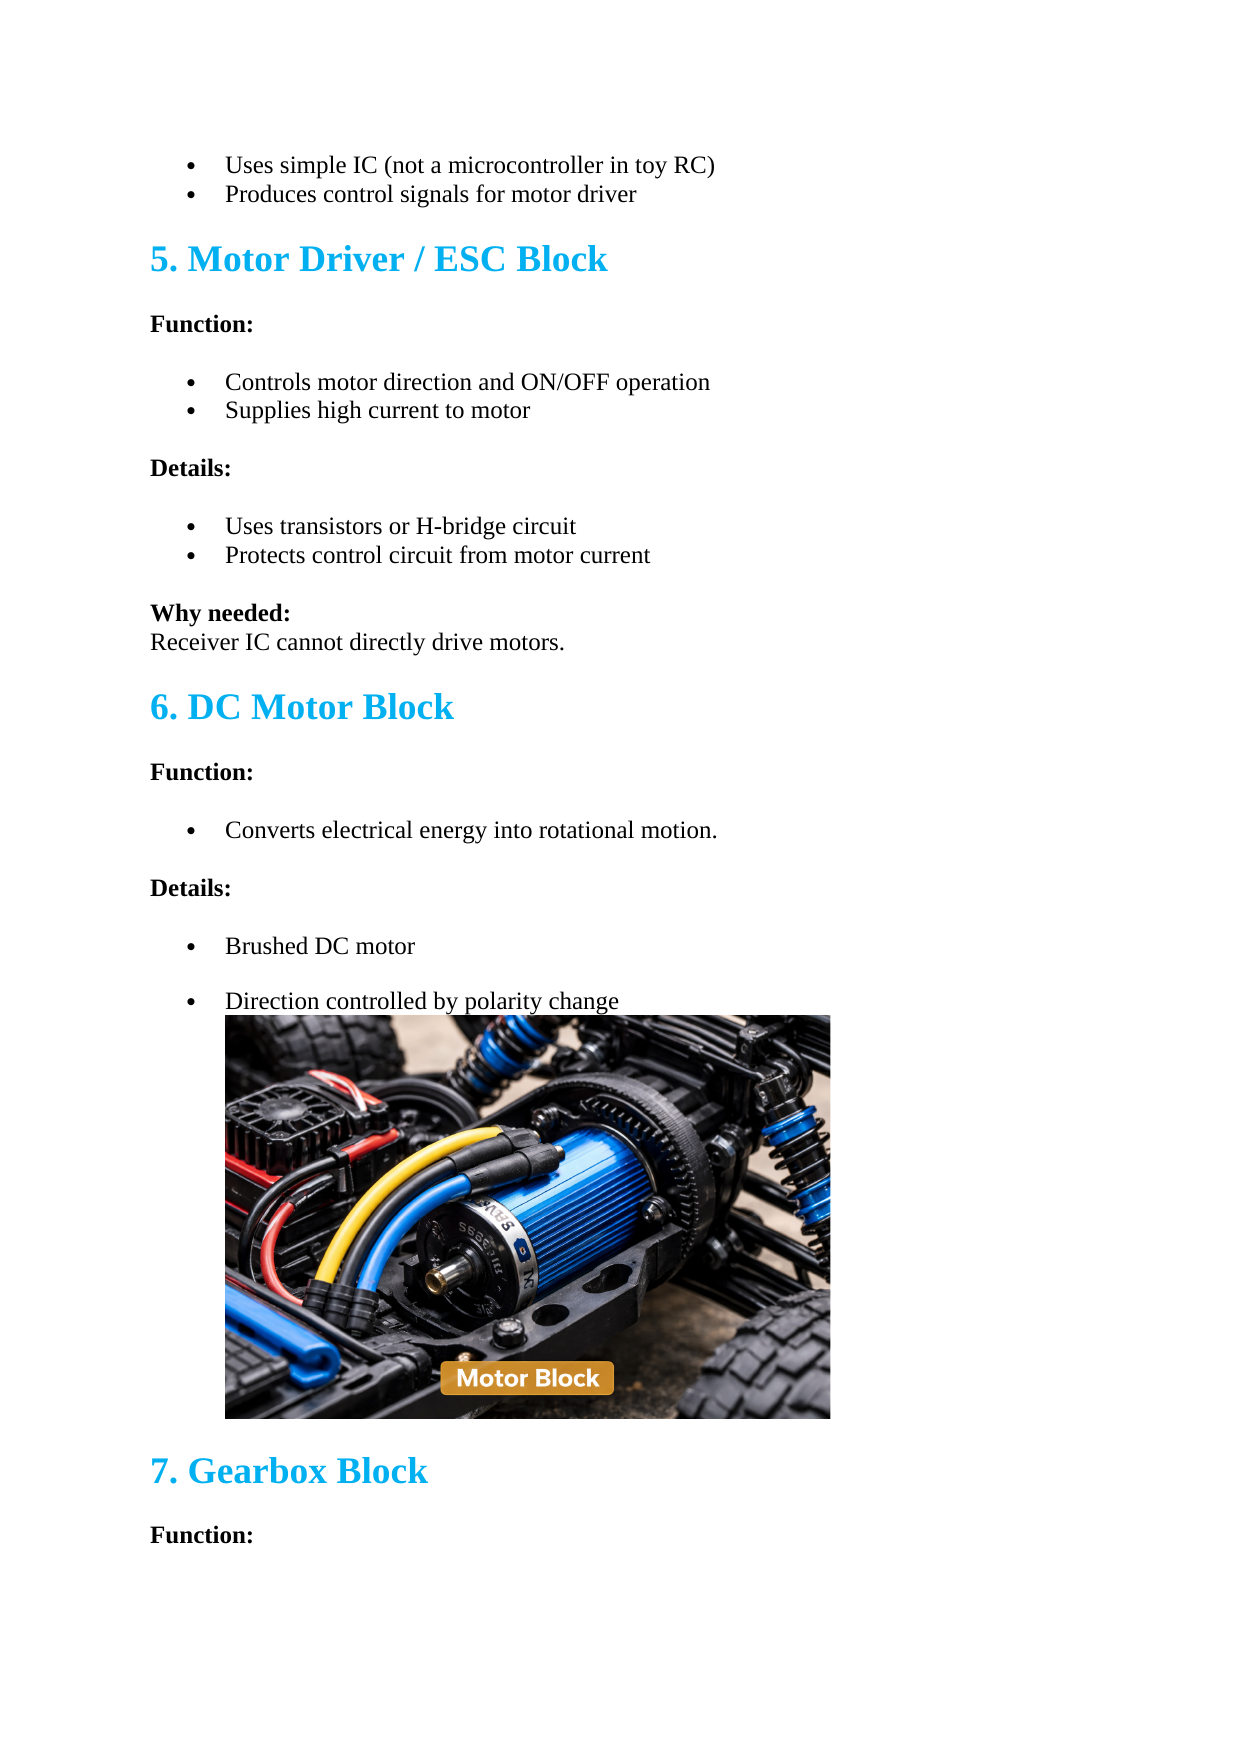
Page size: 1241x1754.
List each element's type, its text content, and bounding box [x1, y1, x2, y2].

list Uses simple IC (not a microcontroller in toy RC) [187, 150, 1090, 179]
text 7. Gearbox Block [150, 1448, 1090, 1491]
text Function: [150, 757, 1090, 786]
list Protects control circuit from motor current [187, 540, 1090, 569]
text Function: [150, 309, 1090, 338]
text Details: [150, 453, 1090, 482]
list Supplies high current to motor [187, 396, 1090, 424]
text Why needed: Receiver IC cannot directly drive motors. [150, 598, 1090, 656]
text 5. Motor Driver / ESC Block [150, 237, 1090, 280]
list Uses transistors or H-bridge circuit [187, 511, 1090, 540]
text Details: [150, 873, 1090, 902]
list Controls motor direction and ON/OFF operation [187, 367, 1090, 396]
list Produces control signals for motor driver [187, 179, 1090, 207]
text 6. DC Motor Block [150, 685, 1090, 728]
picture [225, 1015, 831, 1419]
list Converts electrical energy into rotational motion. [187, 815, 1090, 844]
text Function: [150, 1521, 1090, 1549]
list Brushed DC motor [187, 931, 1090, 959]
